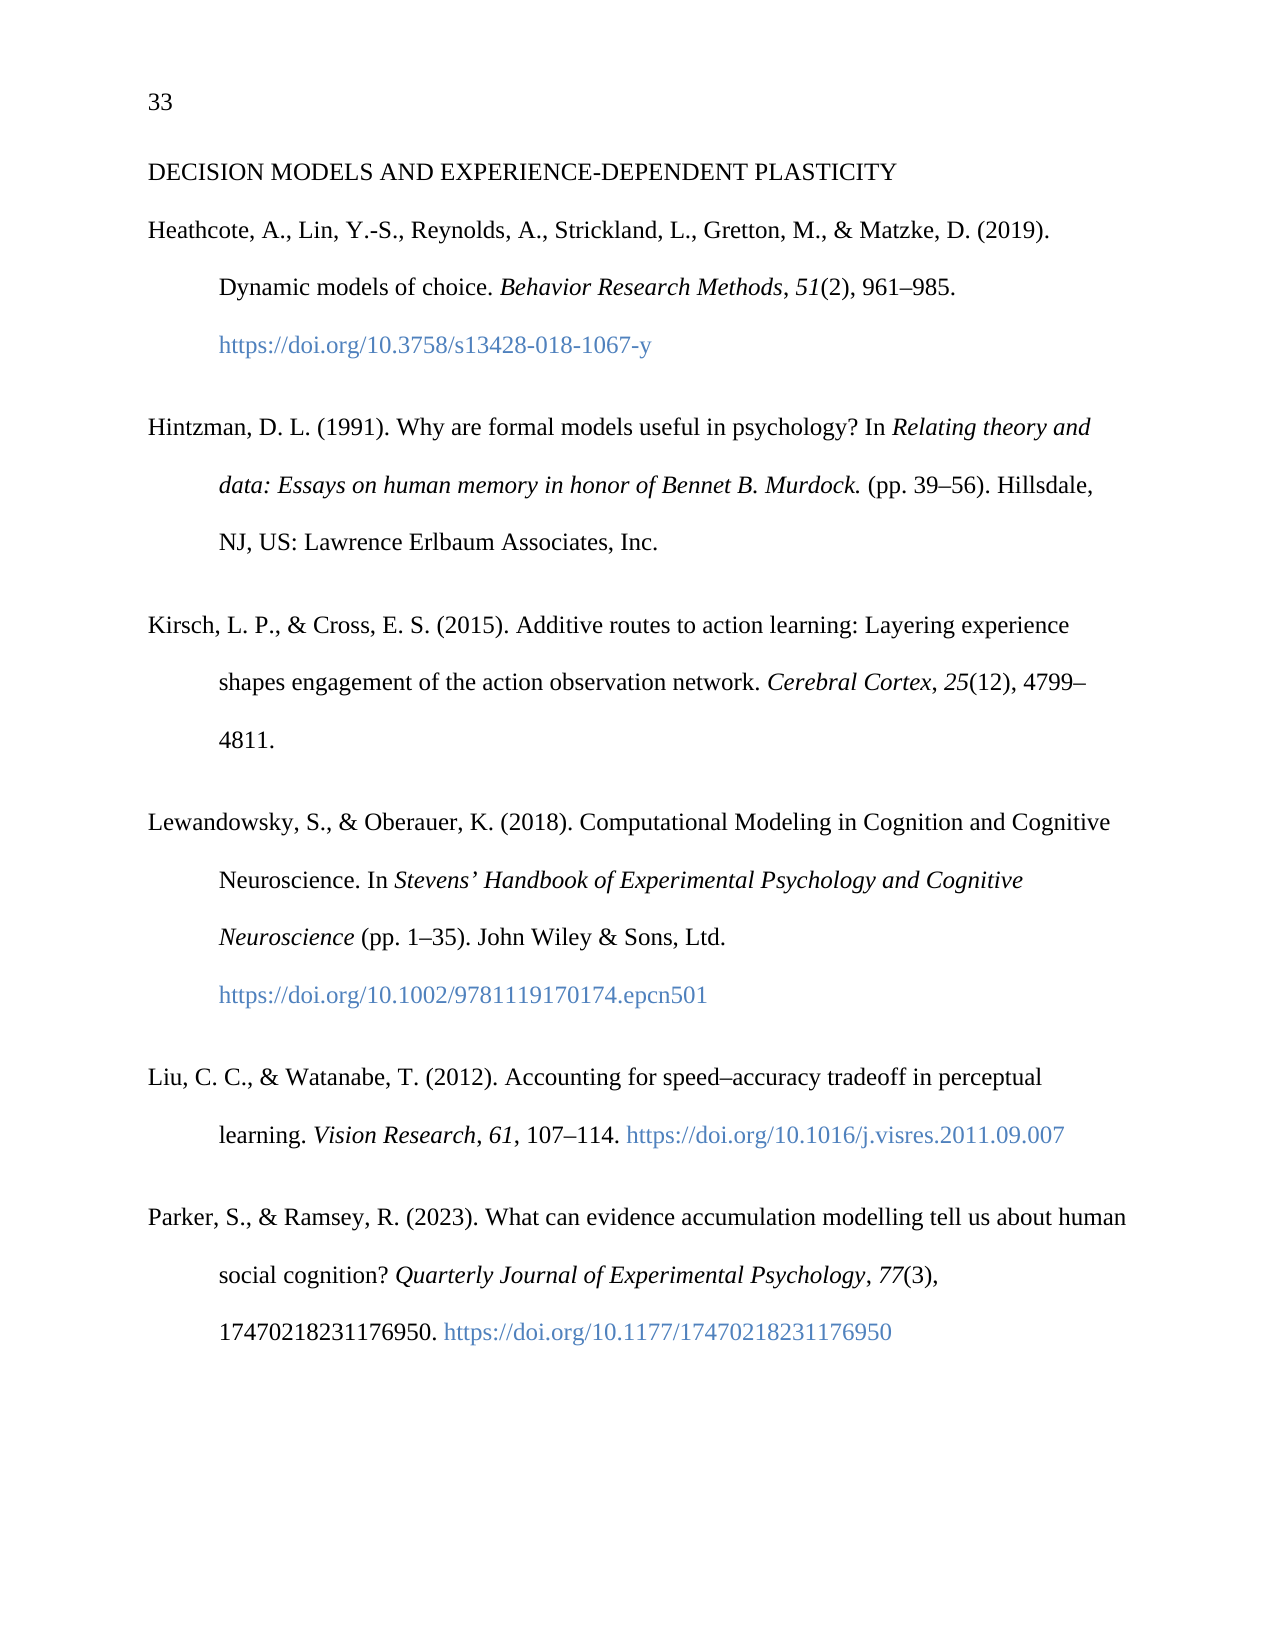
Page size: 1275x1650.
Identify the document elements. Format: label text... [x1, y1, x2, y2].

text Hintzman, D. L. (1991). Why are formal models useful in psychology? In Relating theory and data: Essays on human memory in honor of Bennet B. Murdock. (pp. 39–56). Hillsdale, NJ, US: Lawrence Erlbaum Associates, Inc. [148, 412, 1127, 556]
text Liu, C. C., & Watanabe, T. (2012). Accounting for speed–accuracy tradeoff in perceptual learning. Vision Research, 61, 107–114. https://doi.org/10.1016/j.visres.2011.09.007 [148, 1062, 1127, 1149]
text Kirsch, L. P., & Cross, E. S. (2015). Additive routes to action learning: Layering experience shapes engagement of the action observation network. Cerebral Cortex, 25(12), 4799–4811. [148, 610, 1127, 754]
text Lewandowsky, S., & Oberauer, K. (2018). Computational Modeling in Cognition and Cognitive Neuroscience. In Stevens’ Handbook of Experimental Psychology and Cognitive Neuroscience (pp. 1–35). John Wiley & Sons, Ltd. https://doi.org/10.1002/9781119170174.epcn501 [148, 807, 1127, 1009]
text Parker, S., & Ramsey, R. (2023). What can evidence accumulation modelling tell us about human social cognition? Quarterly Journal of Experimental Psychology, 77(3), 17470218231176950. https://doi.org/10.1177/17470218231176950 [148, 1202, 1127, 1346]
text Heathcote, A., Lin, Y.-S., Reynolds, A., Strickland, L., Gretton, M., & Matzke, D. (2019). Dynamic models of choice. Behavior Research Methods, 51(2), 961–985. https://doi.org/10.3758/s13428-018-1067-y [148, 215, 1127, 359]
